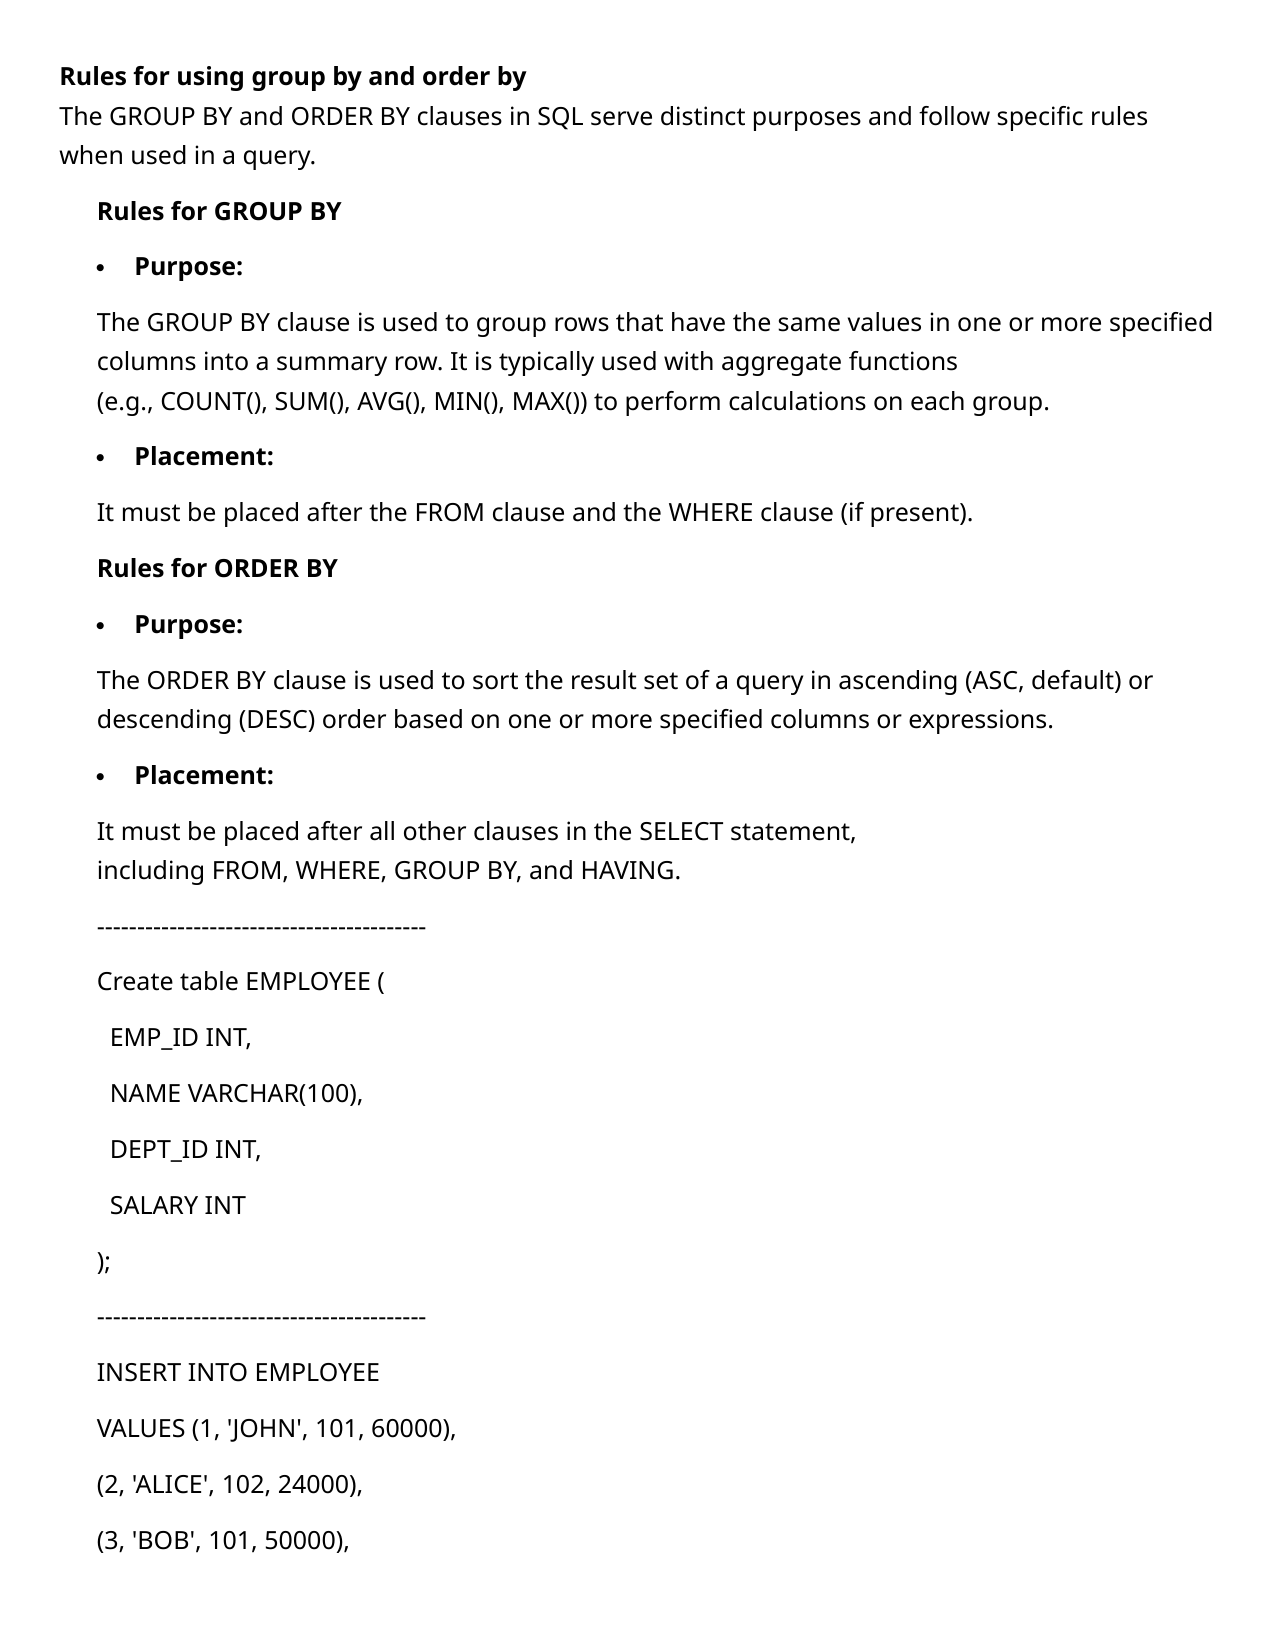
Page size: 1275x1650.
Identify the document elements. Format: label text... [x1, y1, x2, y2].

list Placement: [97, 757, 1216, 791]
text ); [97, 1243, 1216, 1277]
list Purpose: [97, 607, 1216, 641]
text NAME VARCHAR(100), [97, 1076, 1216, 1110]
text Rules for GROUP BY [97, 193, 1216, 227]
text Rules for using group by and order by The GROUP BY and ORDER BY clauses in SQL serve distinct purposes and follow specific rules when used in a query. [59, 59, 1216, 171]
text Create table EMPLOYEE ( [97, 964, 1216, 998]
text DEPT_ID INT, [97, 1132, 1216, 1166]
list Placement: [97, 439, 1216, 473]
text It must be placed after the FROM clause and the WHERE clause (if present). [97, 495, 1216, 529]
text The ORDER BY clause is used to sort the result set of a query in ascending (ASC, default) or descending (DESC) order based on one or more specified columns or expressions. [97, 662, 1216, 736]
text EMP_ID INT, [97, 1020, 1216, 1054]
text VALUES (1, 'JOHN', 101, 60000), [97, 1411, 1216, 1445]
text (2, 'ALICE', 102, 24000), [97, 1467, 1216, 1501]
text SALARY INT [97, 1187, 1216, 1221]
text It must be placed after all other clauses in the SELECT statement, including FROM, WHERE, GROUP BY, and HAVING. [97, 813, 1216, 886]
text ----------------------------------------- [97, 908, 1216, 942]
text The GROUP BY clause is used to group rows that have the same values in one or more specified columns into a summary row. It is typically used with aggregate functions (e.g., COUNT(), SUM(), AVG(), MIN(), MAX()) to perform calculations on each group. [97, 305, 1216, 417]
text INSERT INTO EMPLOYEE [97, 1355, 1216, 1389]
text Rules for ORDER BY [97, 551, 1216, 585]
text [97, 1299, 1216, 1333]
list Purpose: [97, 249, 1216, 283]
text (3, 'BOB', 101, 50000), [97, 1522, 1216, 1556]
